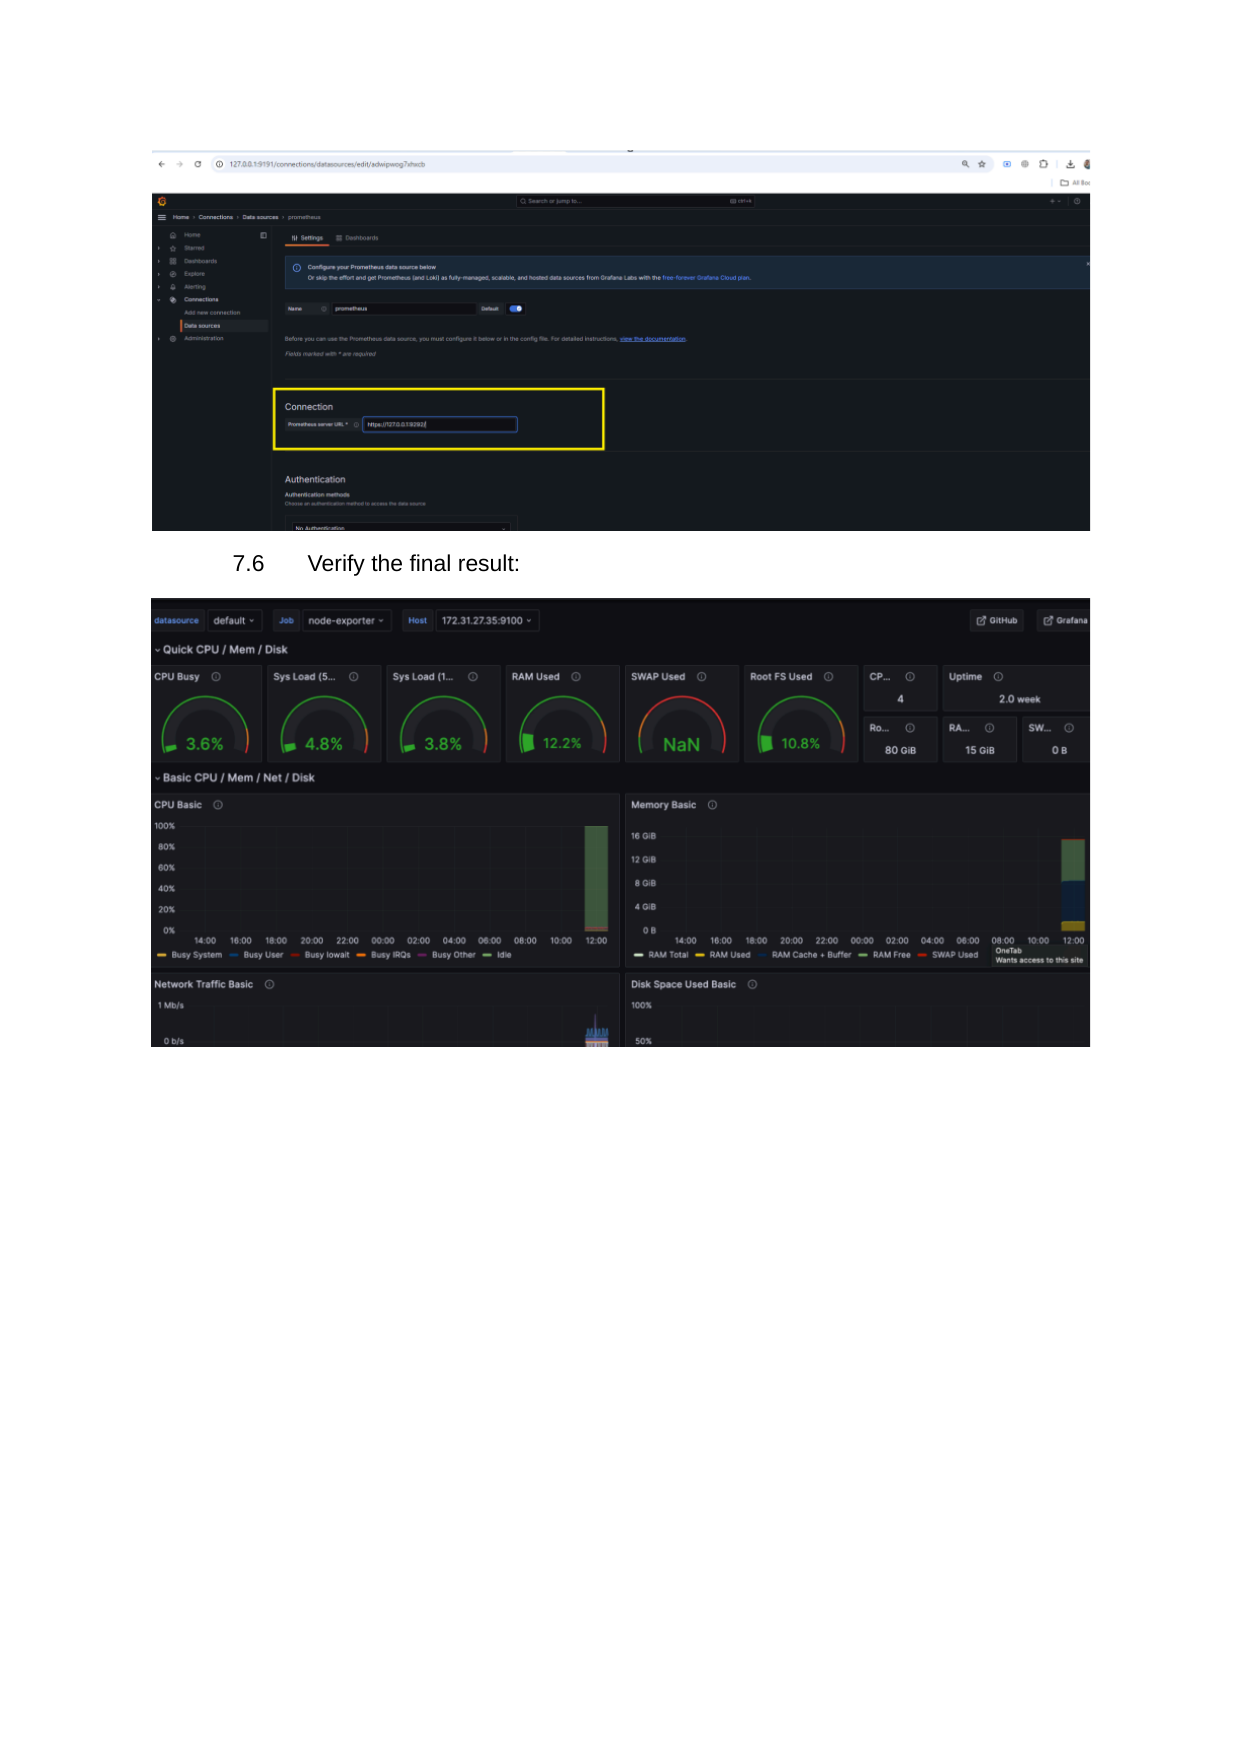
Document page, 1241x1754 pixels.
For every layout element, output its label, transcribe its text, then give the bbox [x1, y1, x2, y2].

picture [150, 595, 1091, 1047]
list Verify the final result: [232, 550, 1090, 576]
picture [150, 150, 1091, 531]
